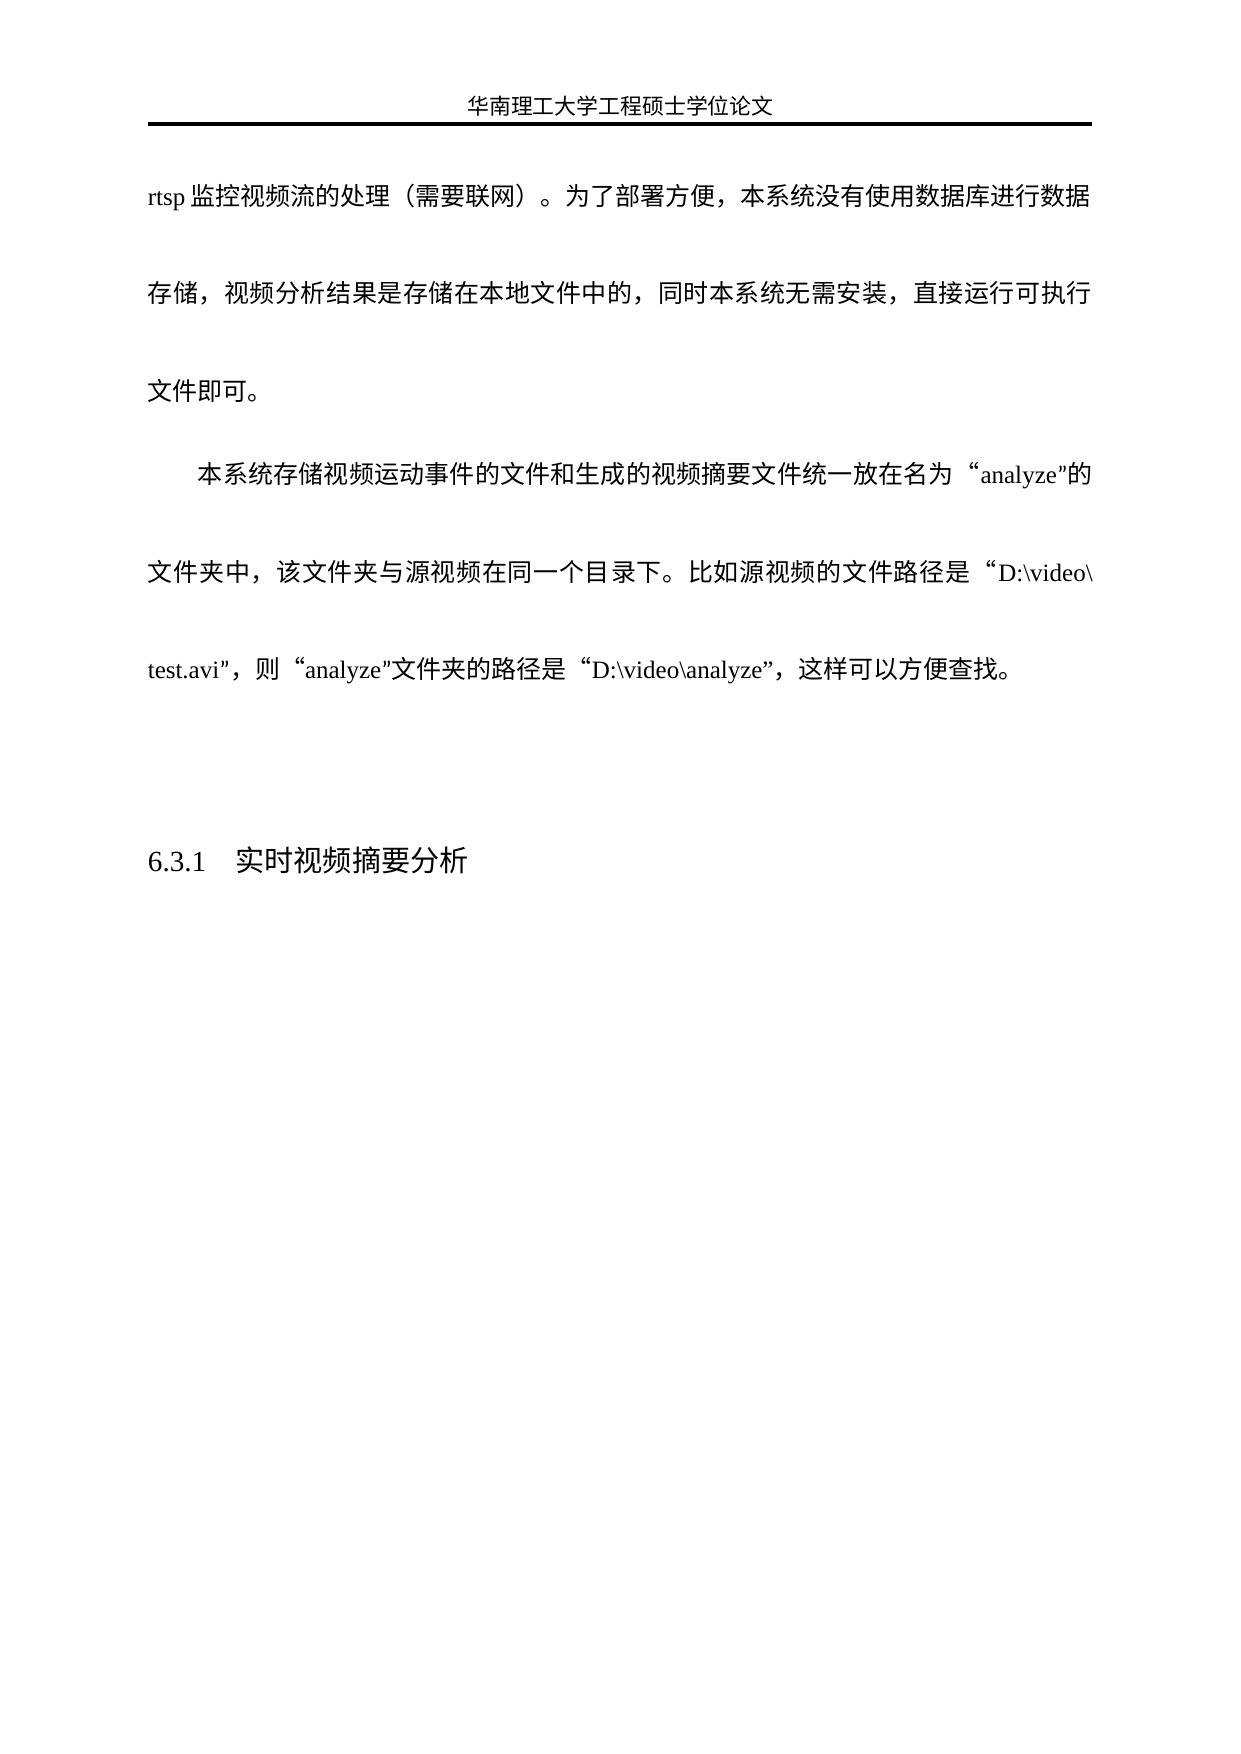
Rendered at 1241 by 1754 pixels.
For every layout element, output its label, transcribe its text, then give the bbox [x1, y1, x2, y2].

list 实时视频摘要分析 [148, 826, 1092, 891]
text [148, 162, 1092, 422]
text 本系统存储视频运动事件的文件和生成的视频摘要文件统一放在名为“analyze”的文件夹中，该文件夹与源视频在同一个目录下。比如源视频的文件路径是“D:\video\test.avi”，则“analyze”文件夹的路径是“D:\video\analyze”，这样可以方便查找。 [148, 440, 1092, 700]
